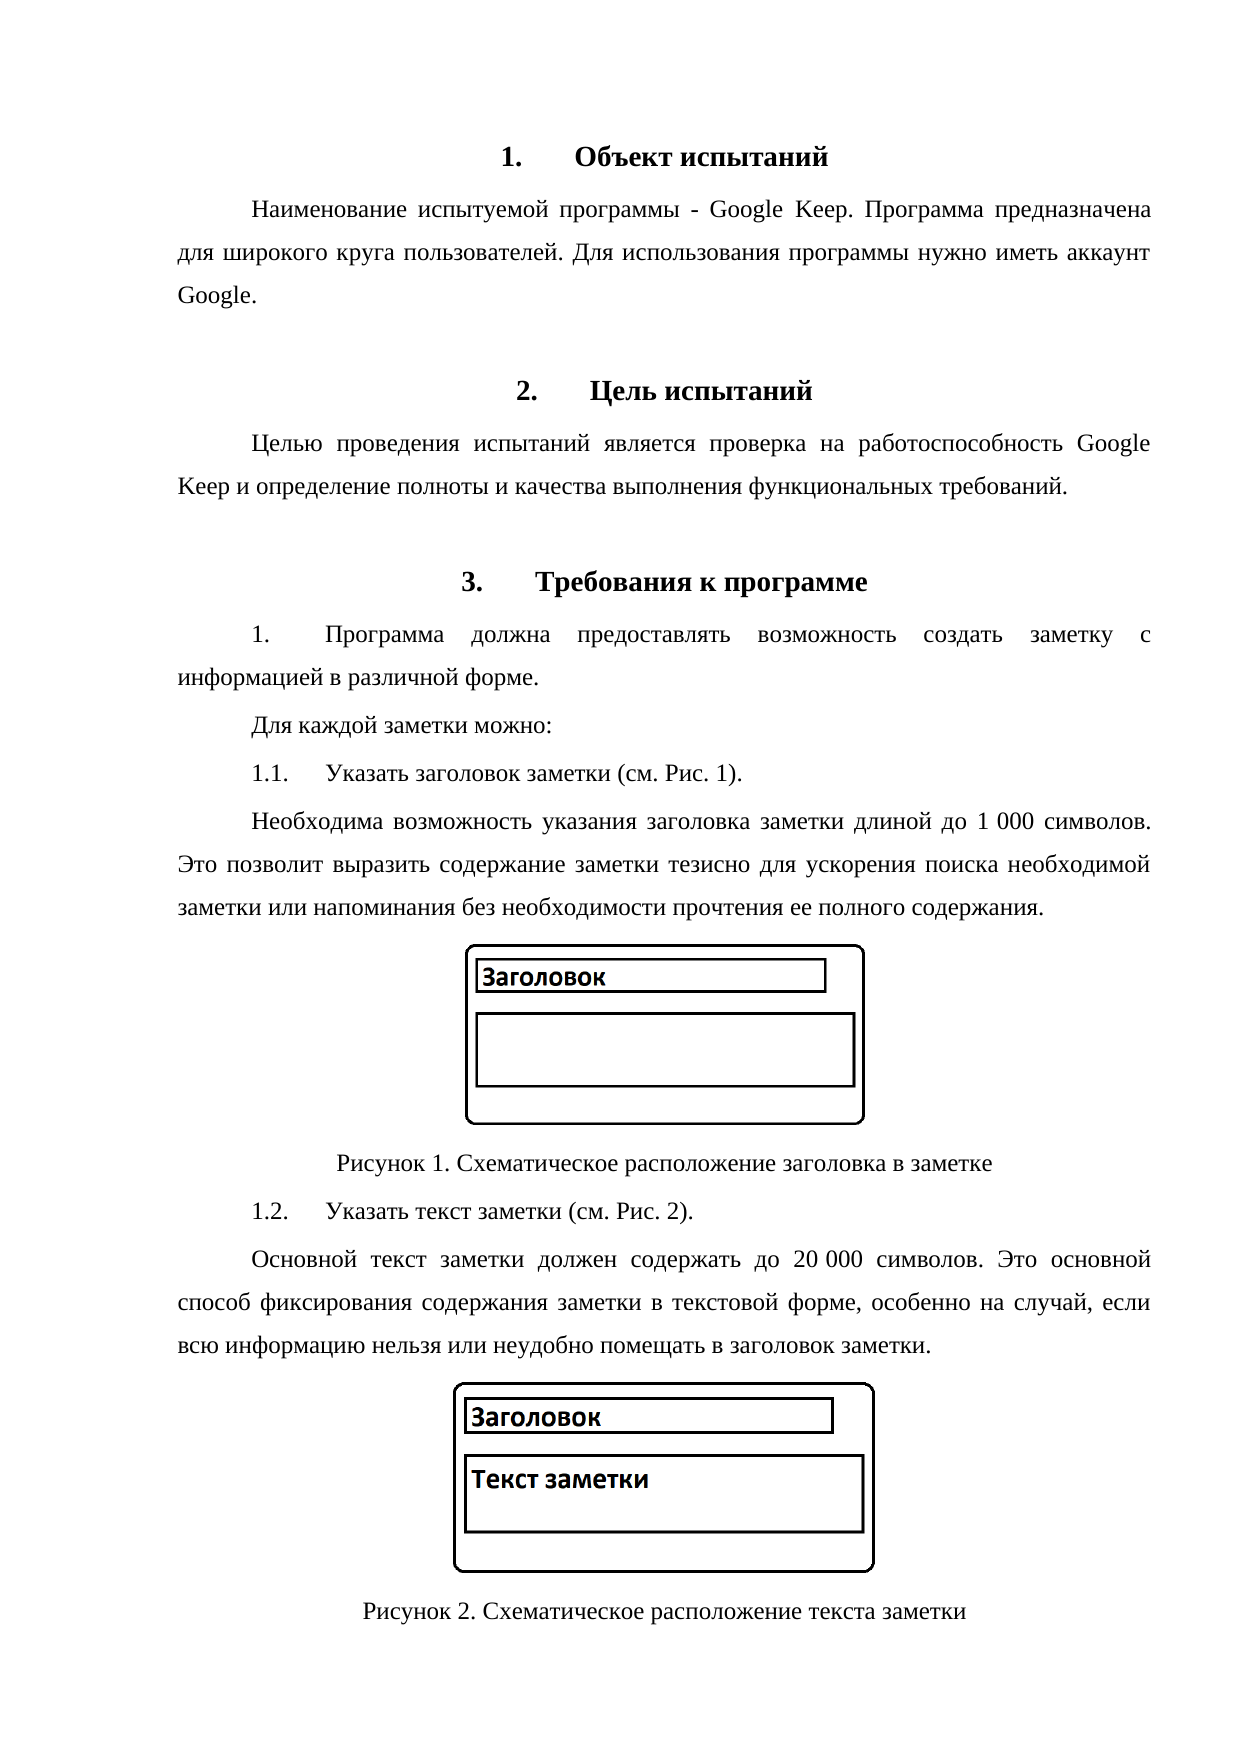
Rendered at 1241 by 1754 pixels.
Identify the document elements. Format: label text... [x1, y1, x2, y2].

text Основной текст заметки должен содержать до 20 000 символов. Это основной способ фиксирования содержания заметки в текстовой форме, особенно на случай, если всю информацию нельзя или неудобно помещать в заголовок заметки. [177, 1244, 1152, 1359]
text Рисунок 2. Схематическое расположение текста заметки [177, 1596, 1152, 1625]
text Необходима возможность указания заголовка заметки длиной до 1 000 символов. Это позволит выразить содержание заметки тезисно для ускорения поиска необходимой заметки или напоминания без необходимости прочтения ее полного содержания. [177, 806, 1152, 921]
text Программа должна предоставлять возможность создать заметку с информацией в различной форме. [177, 619, 1152, 691]
text Указать текст заметки (см. Рис. 2). [177, 1196, 1152, 1224]
text Целью проведения испытаний является проверка на работоспособность Google Keep и определение полноты и качества выполнения функциональных требований. [177, 428, 1152, 500]
text Объект испытаний [177, 139, 1152, 172]
text Наименование испытуемой программы - Google Keep. Программа предназначена для широкого круга пользователей. Для использования программы нужно иметь аккаунт Google. [177, 194, 1152, 309]
picture [459, 940, 870, 1129]
text Указать заголовок заметки (см. Рис. 1). [177, 758, 1152, 787]
picture [449, 1377, 880, 1577]
text Для каждой заметки можно: [177, 710, 1152, 739]
text Цель испытаний [177, 373, 1152, 407]
text Требования к программе [177, 564, 1152, 598]
text Рисунок 1. Схематическое расположение заголовка в заметке [177, 1148, 1152, 1177]
